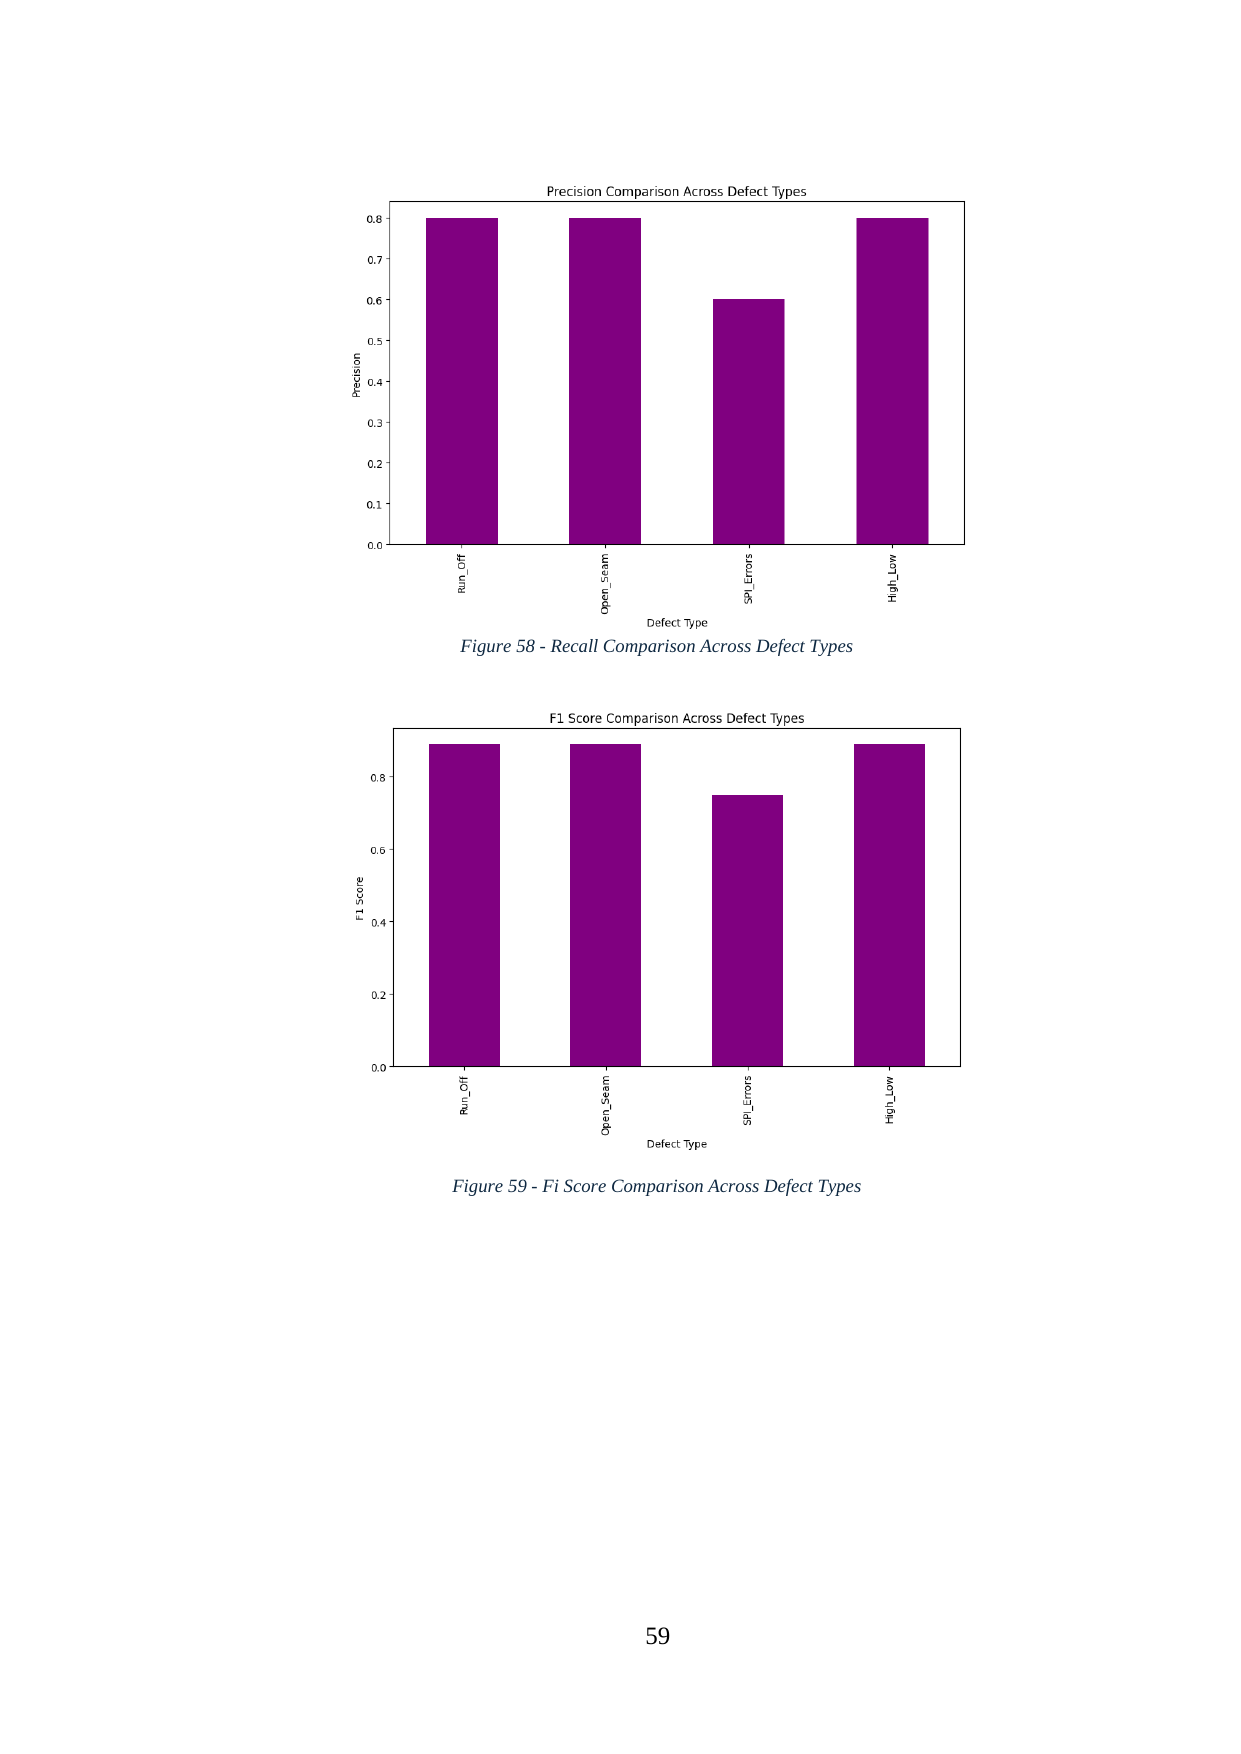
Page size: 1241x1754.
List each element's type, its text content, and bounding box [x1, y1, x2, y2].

picture [348, 706, 967, 1156]
text Figure 58 - Recall Comparison Across Defect Types [225, 635, 1090, 656]
text Figure 59 - Fi Score Comparison Across Defect Types [225, 1175, 1090, 1197]
picture [344, 178, 971, 635]
